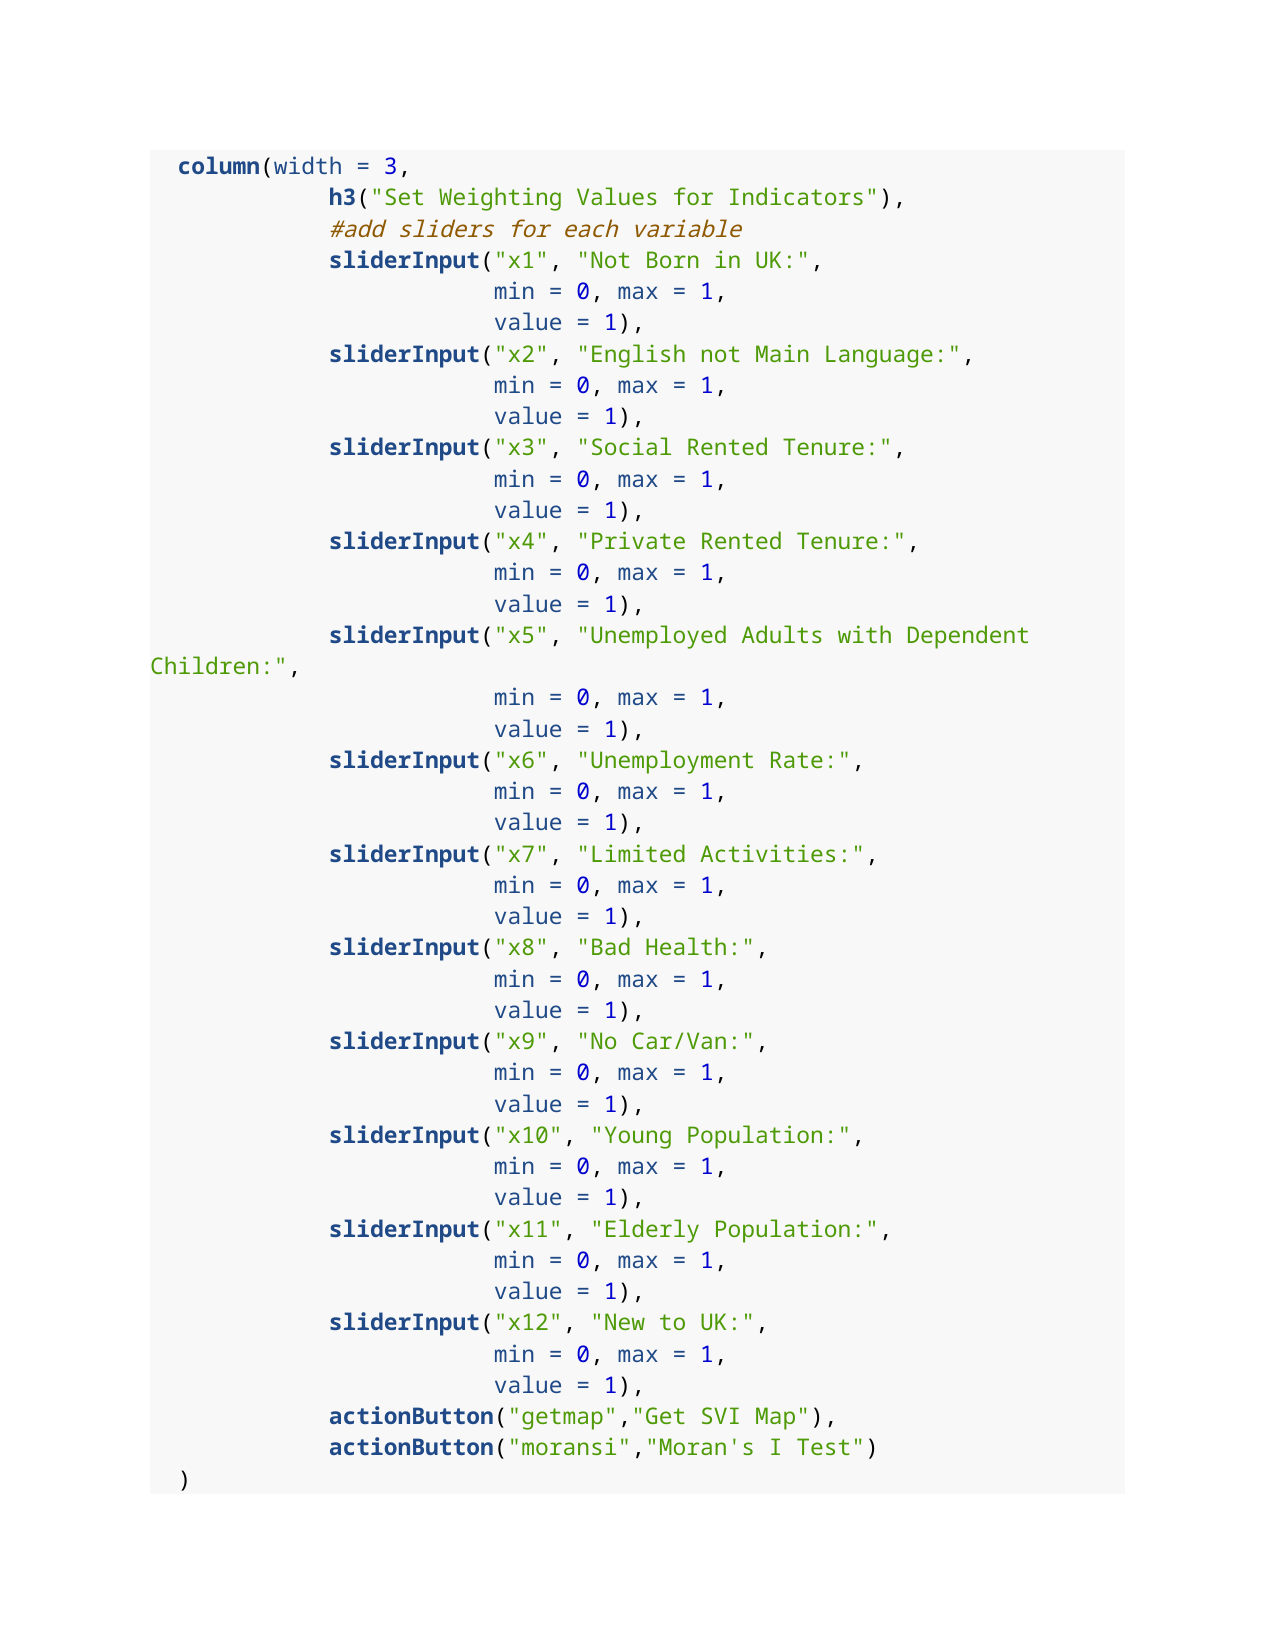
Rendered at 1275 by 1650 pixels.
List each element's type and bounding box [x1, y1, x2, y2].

text [150, 150, 1125, 1494]
